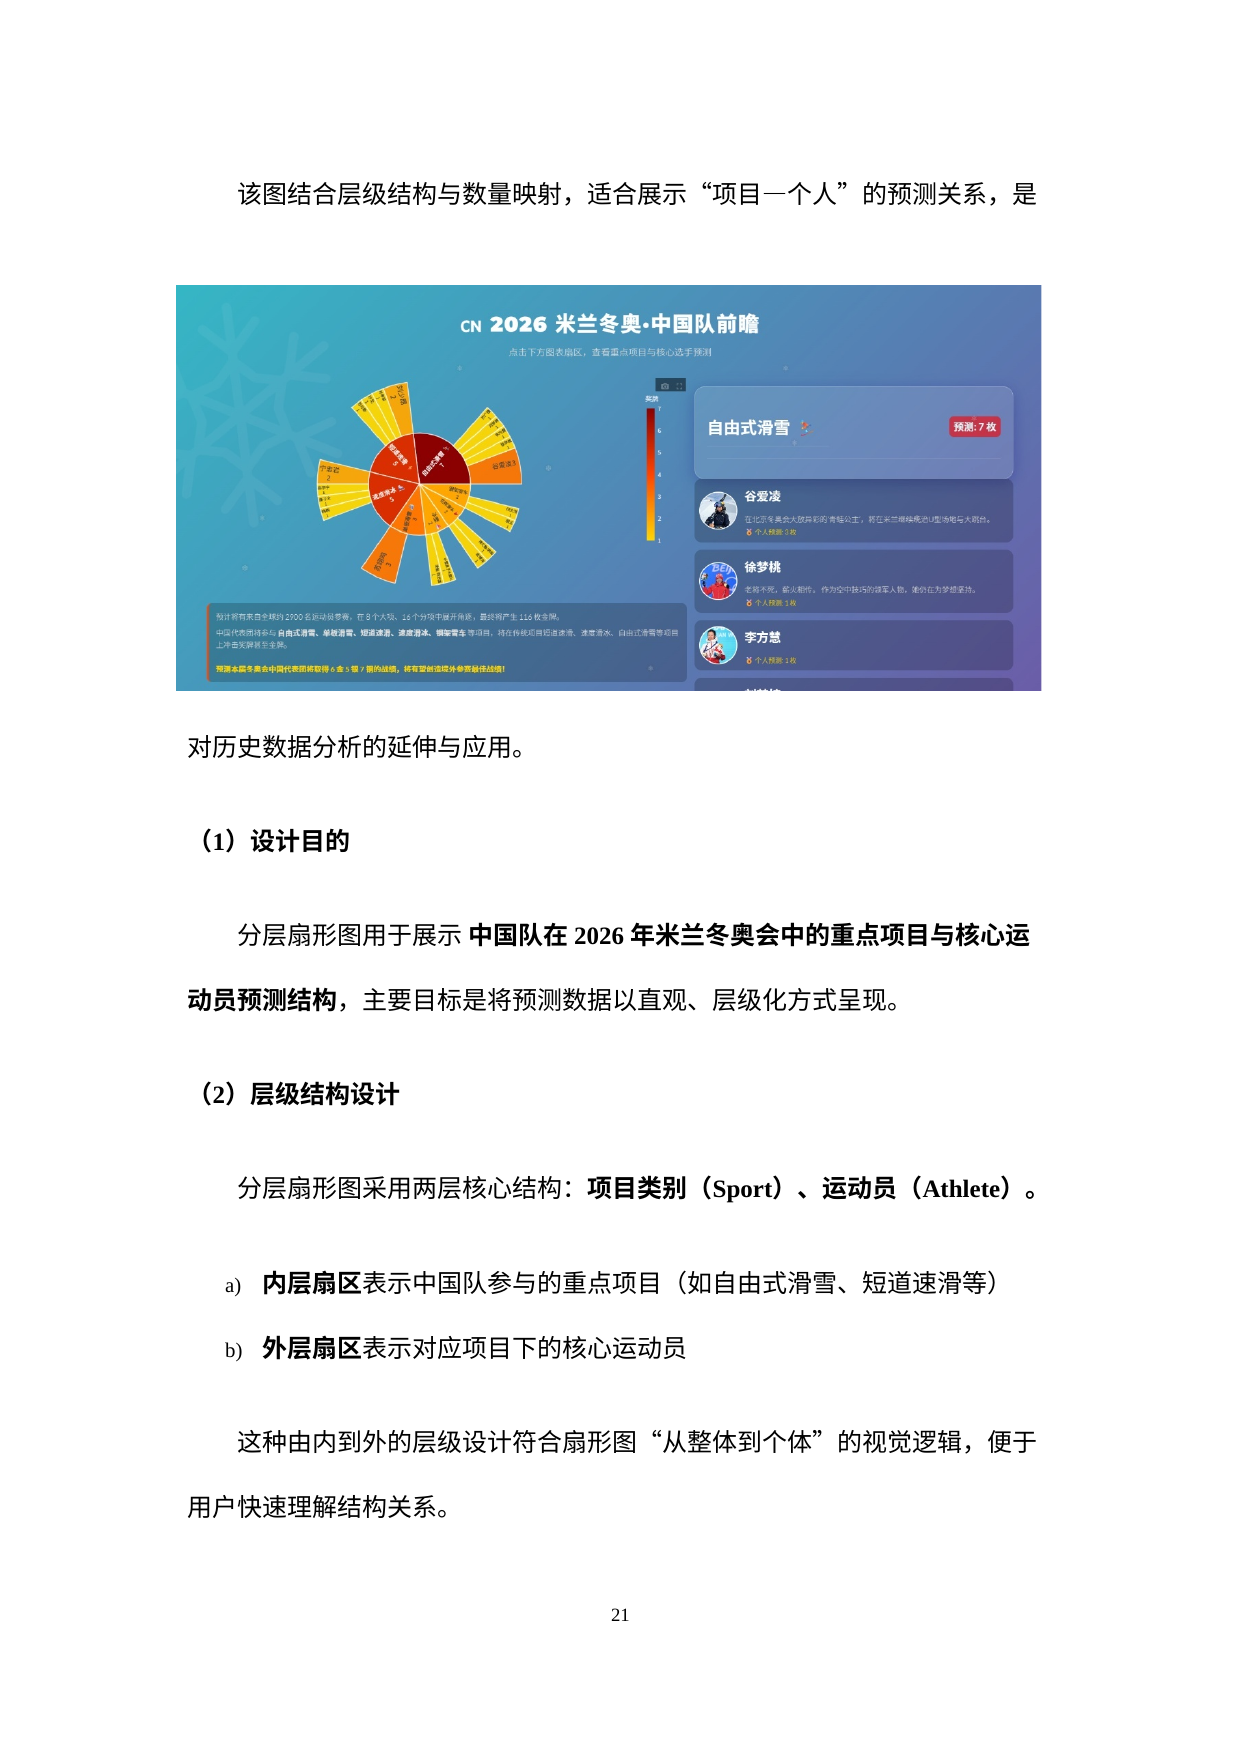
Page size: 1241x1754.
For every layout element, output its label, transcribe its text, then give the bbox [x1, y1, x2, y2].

text （1）设计目的 [187, 966, 1053, 1031]
text 分层扇形图采用两层核心结构：项目类别（Sport）、运动员（Athlete）。 [187, 1314, 1053, 1379]
picture [176, 444, 1042, 851]
list 内层扇区表示中国队参与的重点项目（如自由式滑雪、短道速滑等） [225, 1408, 1053, 1473]
list 外层扇区表示对应项目下的核心运动员 [225, 1502, 1053, 1567]
text 分层扇形图用于展示 中国队在 2026 年米兰冬奥会中的重点项目与核心运动员预测结构，主要目标是将预测数据以直观、层级化方式呈现。 [187, 1060, 1053, 1190]
text （2）层级结构设计 [187, 1219, 1053, 1284]
text 内层表示项目类别；外层表示具体运动员；扇区面积代表预测奖牌数量；支持点击交互，联动右侧运动员信息卡片。 [187, 160, 1053, 290]
